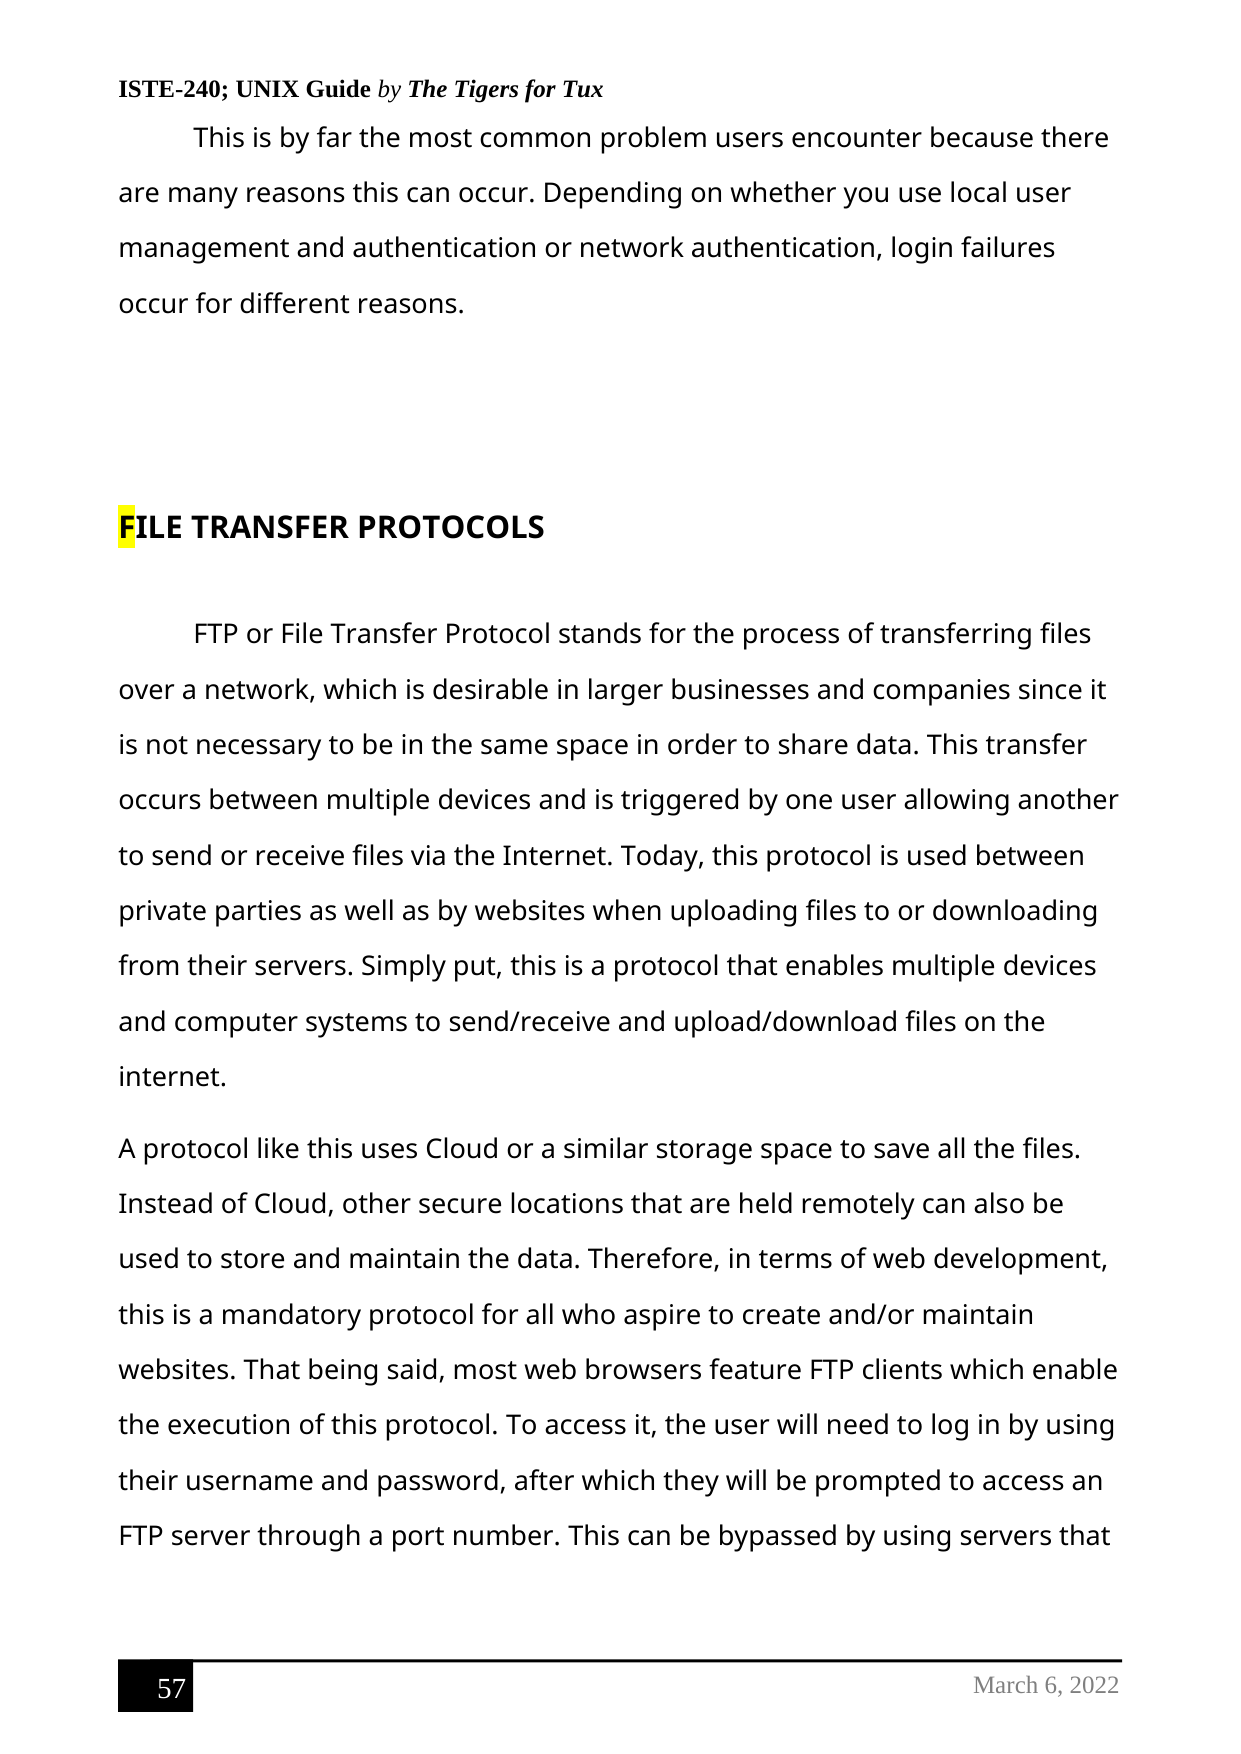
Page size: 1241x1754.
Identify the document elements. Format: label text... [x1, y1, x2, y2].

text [118, 1129, 1122, 1553]
text This is by far the most common problem users encounter because there are many reasons this can occur. Depending on whether you use local user management and authentication or network authentication, login failures occur for different reasons. [118, 118, 1122, 321]
text FTP or File Transfer Protocol stands for the process of transferring files over a network, which is desirable in larger businesses and companies since it is not necessary to be in the same space in order to share data. This transfer occurs between multiple devices and is triggered by one user allowing another to send or receive files via the Internet. Today, this protocol is used between private parties as well as by websites when uploading files to or downloading from their servers. Simply put, this is a protocol that enables multiple devices and computer systems to send/receive and upload/download files on the internet. [118, 615, 1122, 1094]
text FILE TRANSFER PROTOCOLS [135, 505, 1122, 548]
